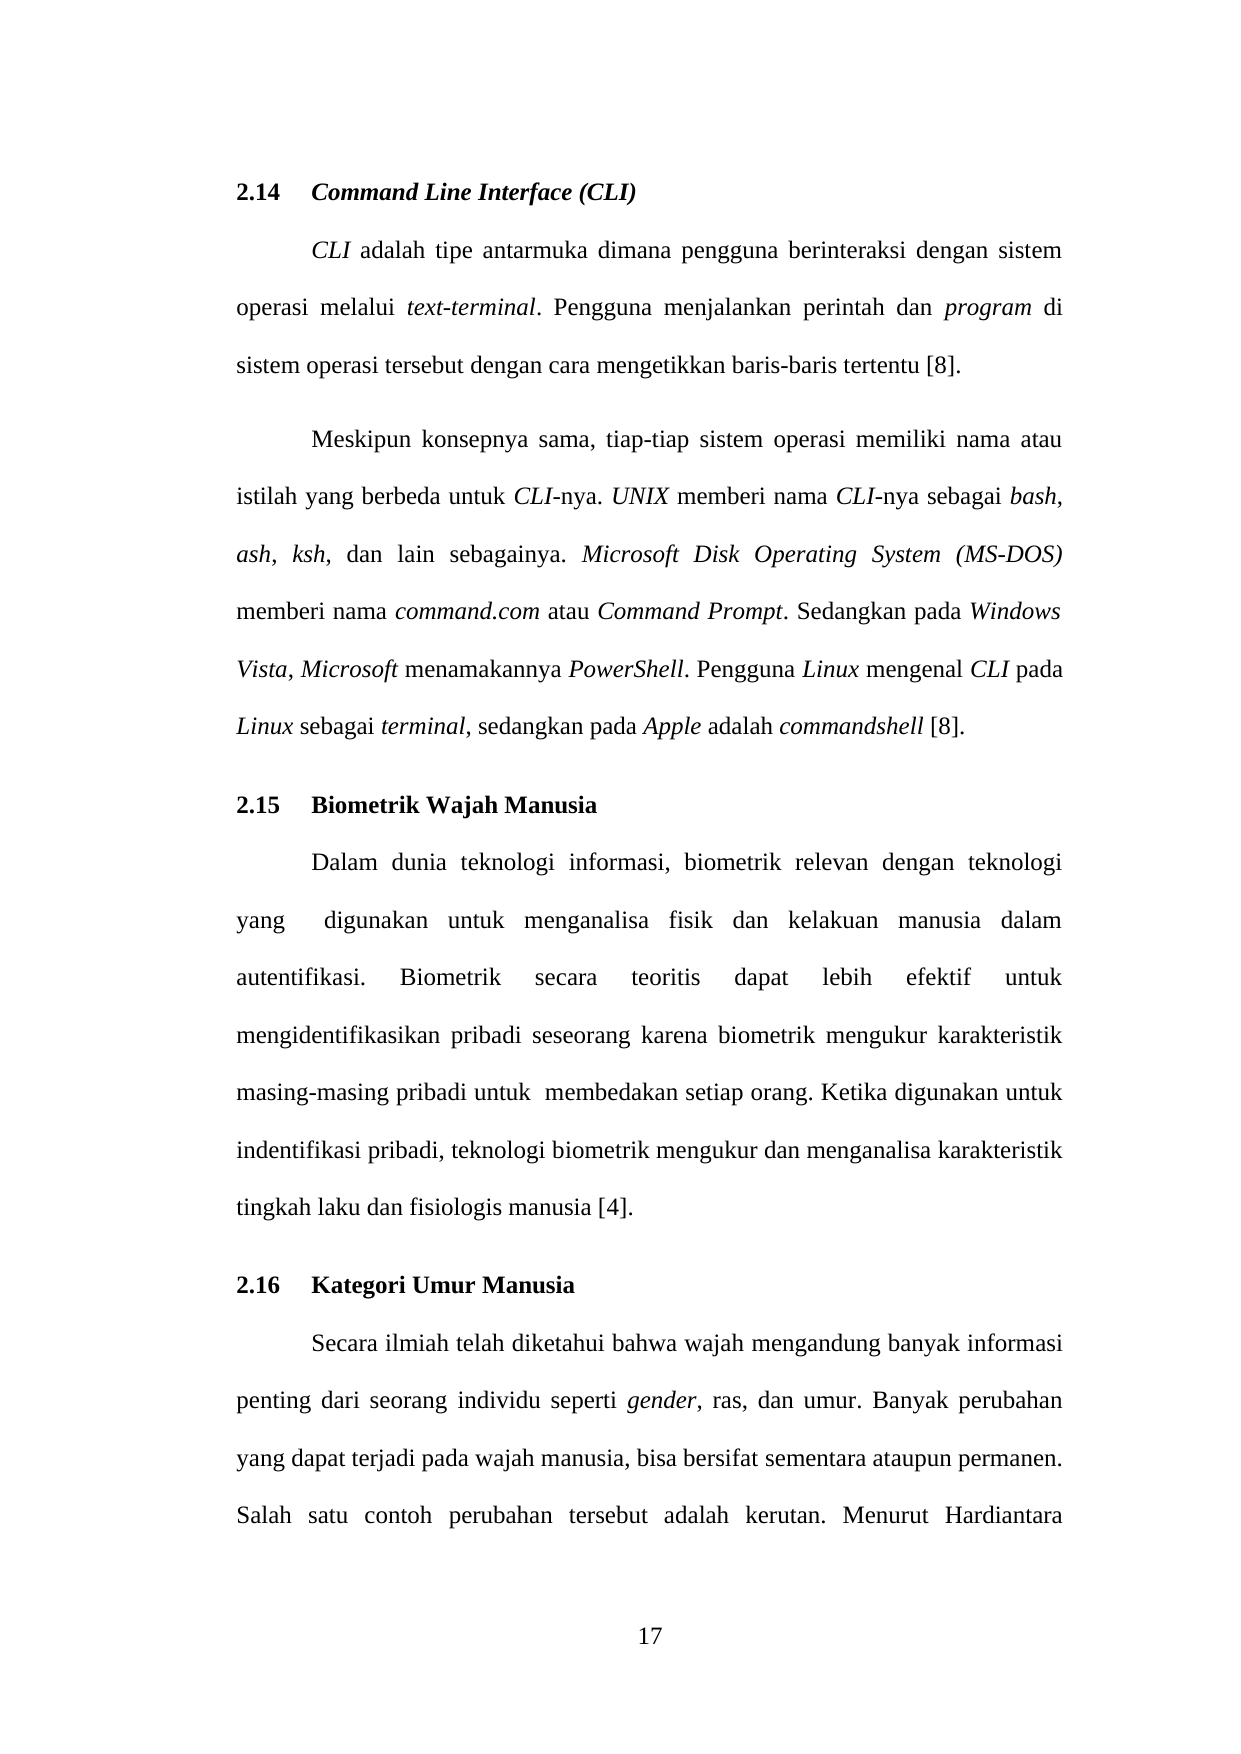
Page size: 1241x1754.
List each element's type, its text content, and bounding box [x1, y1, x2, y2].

text Meskipun konsepnya sama, tiap-tiap sistem operasi memiliki nama atau istilah yang berbeda untuk CLI-nya. UNIX memberi nama CLI-nya sebagai bash, ash, ksh, dan lain sebagainya. Microsoft Disk Operating System (MS-DOS) memberi nama command.com atau Command Prompt. Sedangkan pada Windows Vista, Microsoft menamakannya PowerShell. Pengguna Linux mengenal CLI pada Linux sebagai terminal, sedangkan pada Apple adalah commandshell [8]. [236, 424, 1063, 740]
subtitle Biometrik Wajah Manusia [236, 790, 1063, 818]
subtitle Command Line Interface (CLI) [236, 177, 1063, 206]
text CLI adalah tipe antarmuka dimana pengguna berinteraksi dengan sistem operasi melalui text-terminal. Pengguna menjalankan perintah dan program di sistem operasi tersebut dengan cara mengetikkan baris-baris tertentu [8]. [236, 235, 1063, 378]
text Dalam dunia teknologi informasi, biometrik relevan dengan teknologi yang digunakan untuk menganalisa fisik dan kelakuan manusia dalam autentifikasi. Biometrik secara teoritis dapat lebih efektif untuk mengidentifikasikan pribadi seseorang karena biometrik mengukur karakteristik masing-masing pribadi untuk membedakan setiap orang. Ketika digunakan untuk indentifikasi pribadi, teknologi biometrik mengukur dan menganalisa karakteristik tingkah laku dan fisiologis manusia [4]. [236, 847, 1063, 1221]
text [236, 1328, 1063, 1529]
subtitle Kategori Umur Manusia [236, 1271, 1063, 1299]
